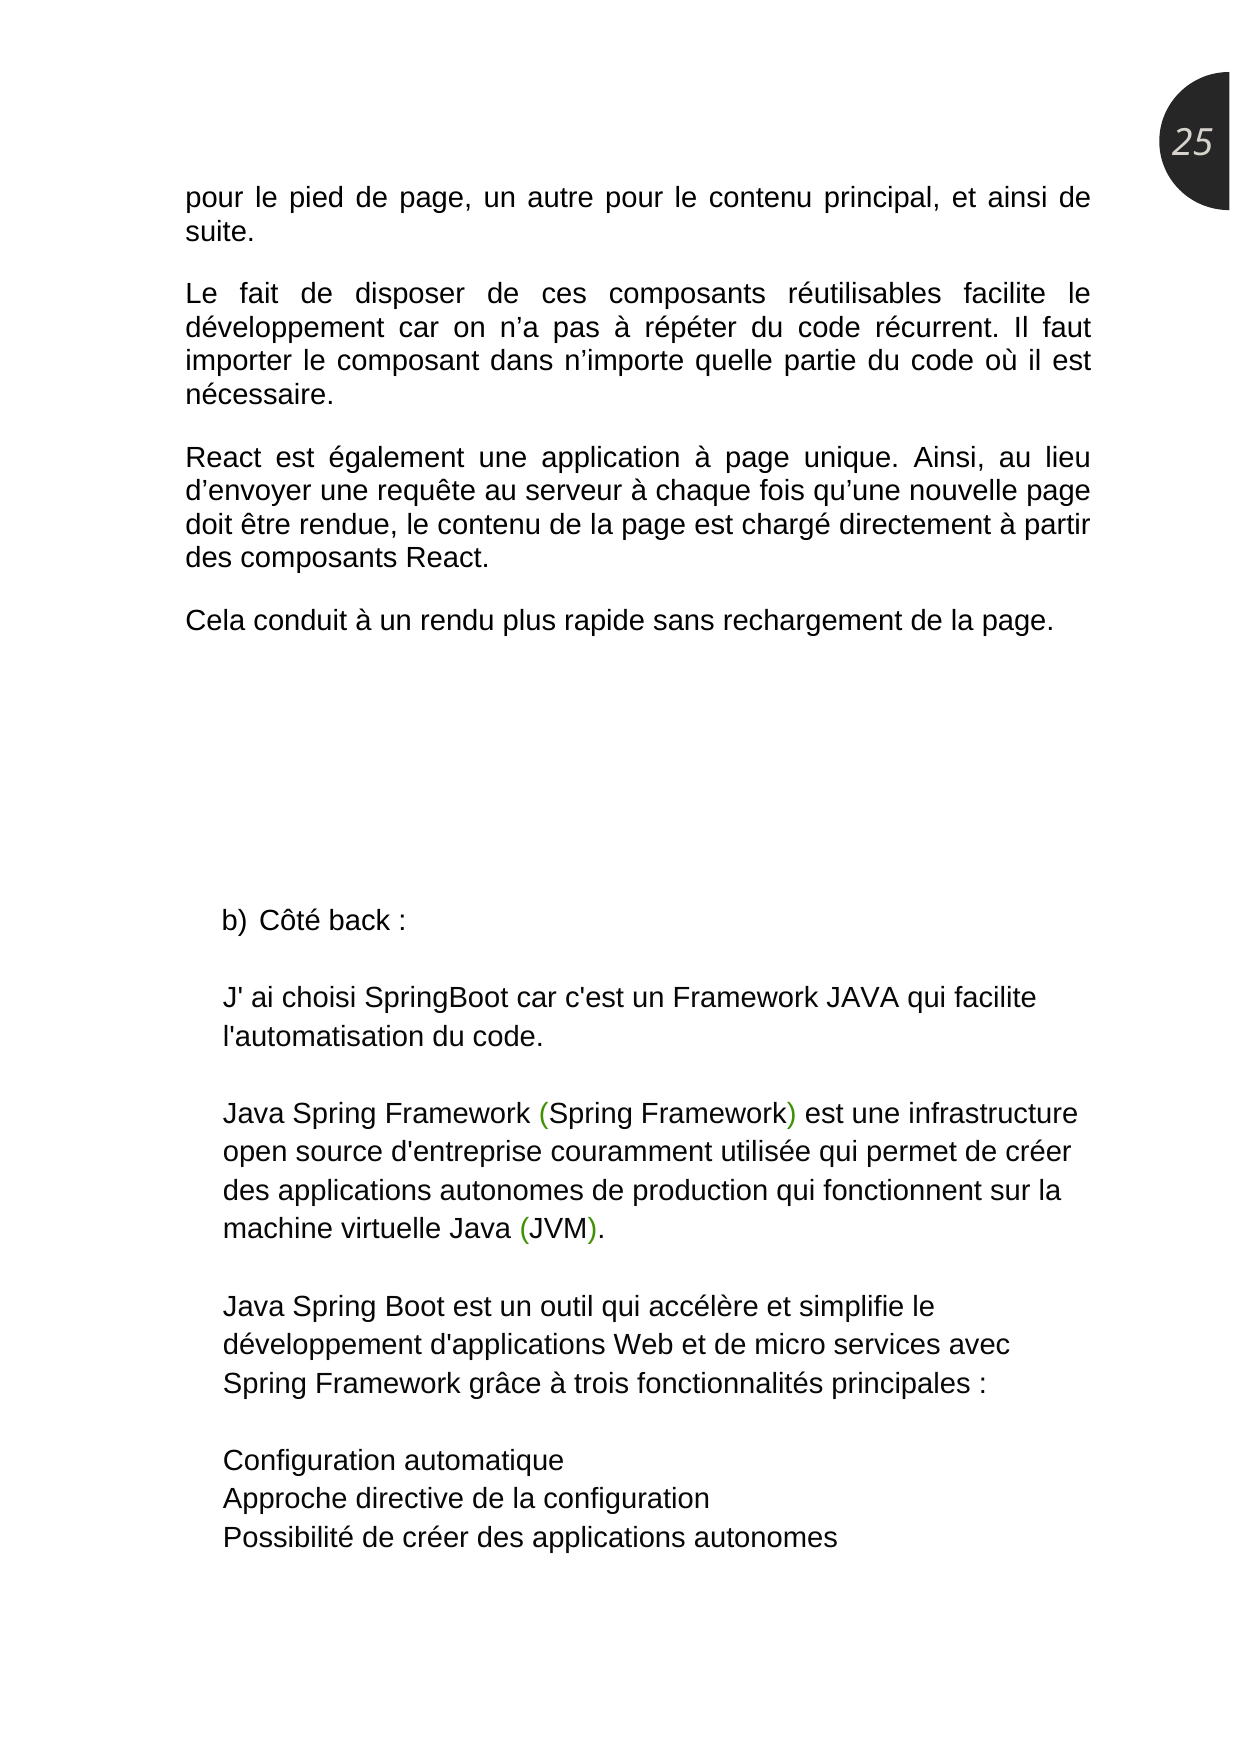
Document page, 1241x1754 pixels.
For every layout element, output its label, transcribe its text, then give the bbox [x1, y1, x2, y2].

text React est également une application à page unique. Ainsi, au lieu d’envoyer une requête au serveur à chaque fois qu’une nouvelle page doit être rendue, le contenu de la page est chargé directement à partir des composants React. [185, 440, 1092, 574]
text Cela conduit à un rendu plus rapide sans rechargement de la page. [185, 603, 1092, 637]
list J' ai choisi SpringBoot car c'est un Framework JAVA qui facilite l'automatisation du code. Java Spring Framework (Spring Framework) est une infrastructure open source d'entreprise couramment utilisée qui permet de créer des applications autonomes de production qui fonctionnent sur la machine virtuelle Java (JVM). Java Spring Boot est un outil qui accélère et simplifie le développement d'applications Web et de micro services avec Spring Framework grâce à trois fonctionnalités principales : Configuration automatique Approche directive de la configuration Possibilité de créer des applications autonomes [223, 980, 1092, 1553]
text Le fait de disposer de ces composants réutilisables facilite le développement car on n’a pas à répéter du code récurrent. Il faut importer le composant dans n’importe quelle partie du code où il est nécessaire. [185, 276, 1092, 411]
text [185, 180, 1092, 247]
list Côté back : [221, 903, 1092, 937]
